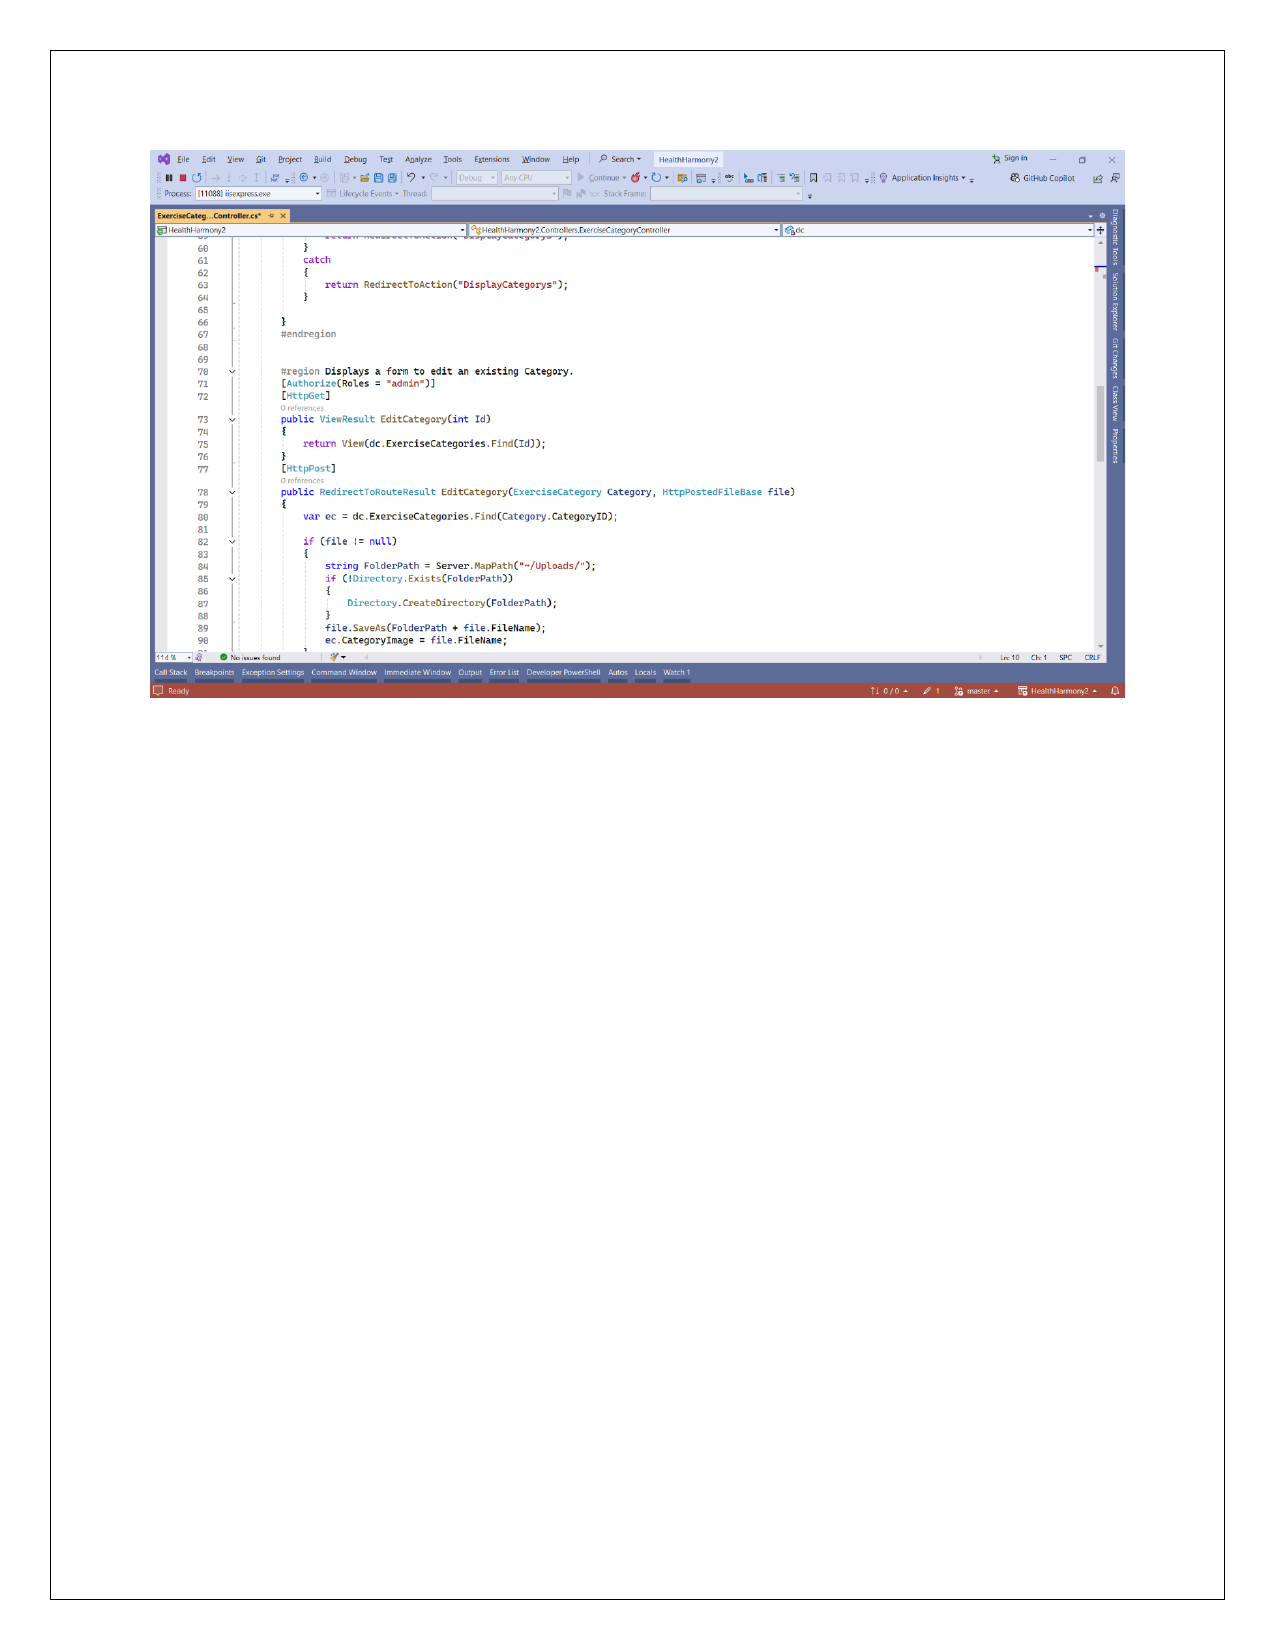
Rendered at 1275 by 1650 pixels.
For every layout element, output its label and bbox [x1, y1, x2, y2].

picture [150, 150, 1125, 698]
